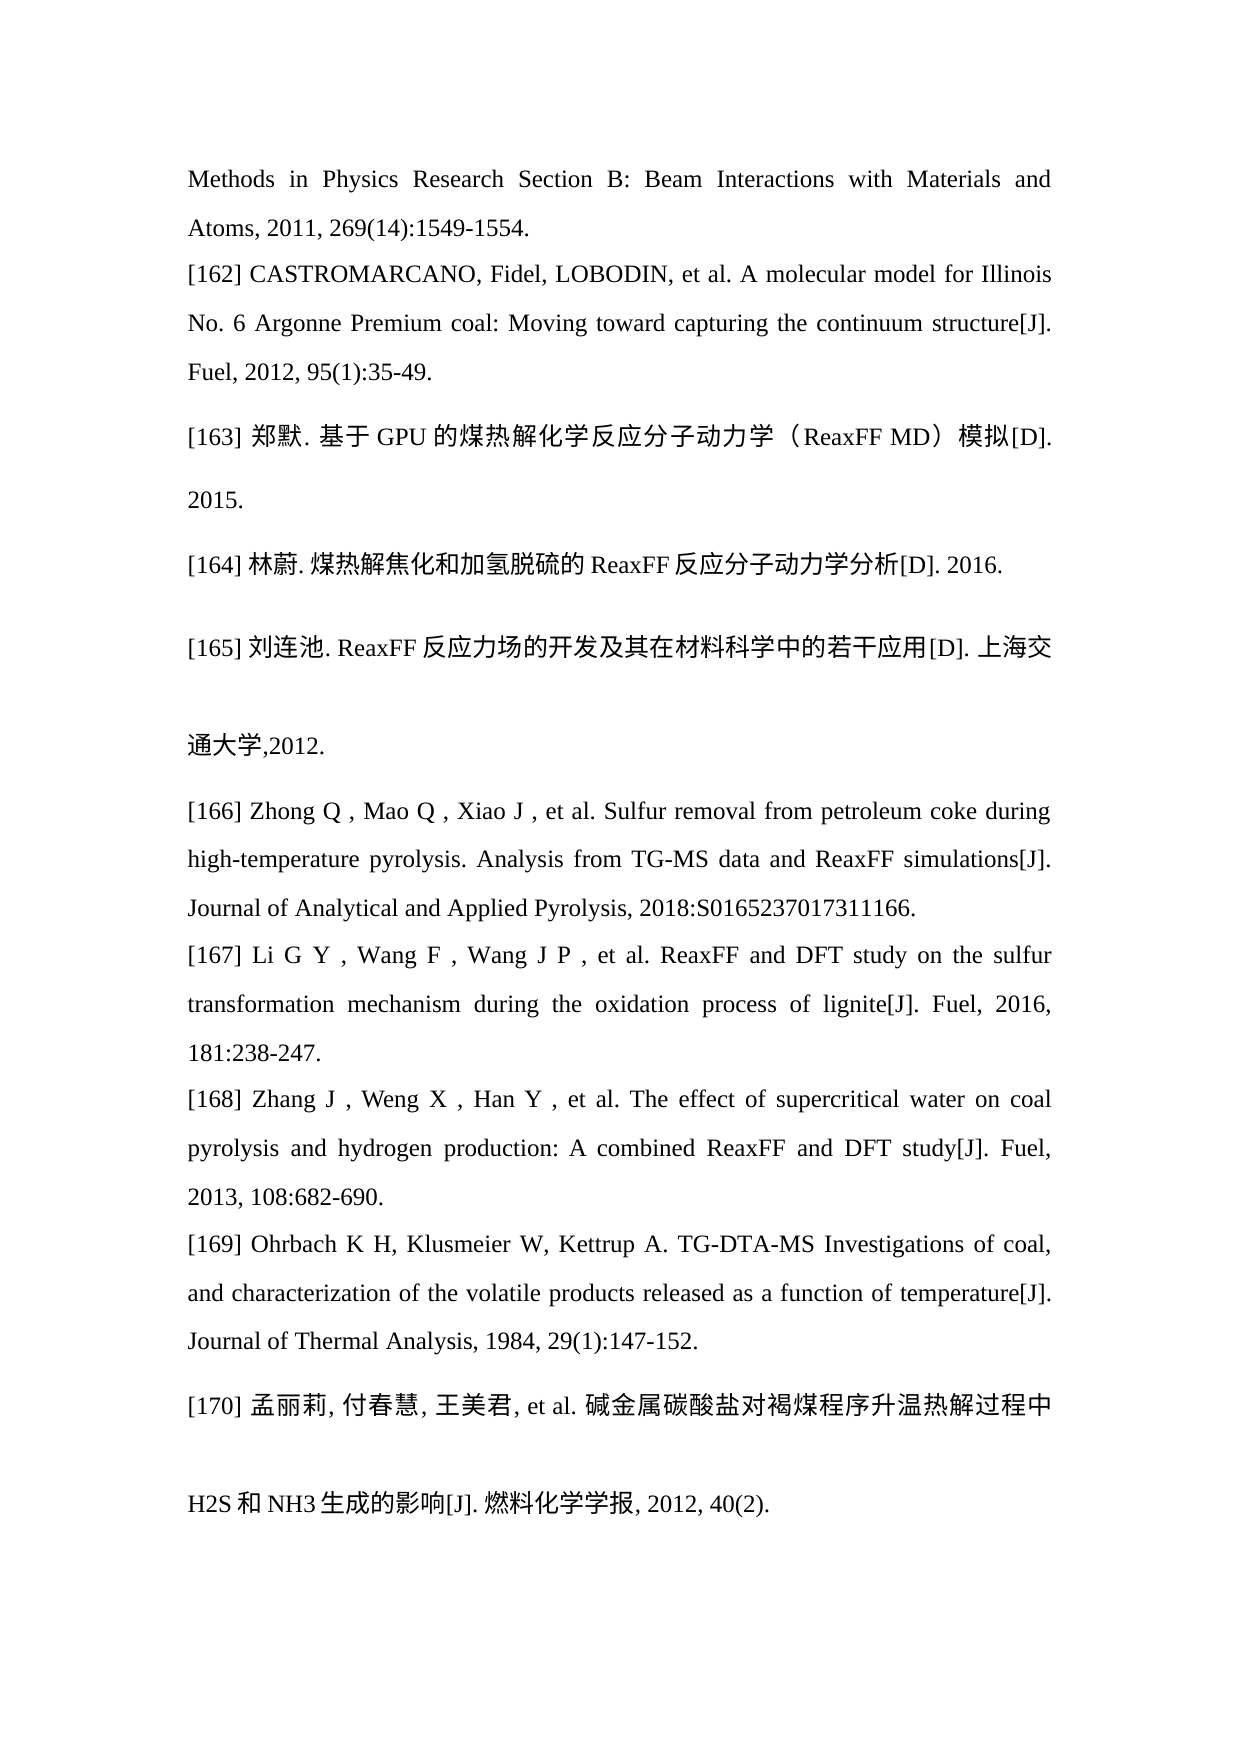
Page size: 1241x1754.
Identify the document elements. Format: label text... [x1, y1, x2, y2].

text [164] 林蔚. 煤热解焦化和加氢脱硫的ReaxFF反应分子动力学分析[D]. 2016. [187, 530, 1053, 595]
text [168] Zhang J , Weng X , Han Y , et al. The effect of supercritical water on coal pyrolysis and hydrogen production: A combined ReaxFF and DFT study[J]. Fuel, 2013, 108:682-690. [187, 1083, 1053, 1213]
text [166] Zhong Q , Mao Q , Xiao J , et al. Sulfur removal from petroleum coke during high-temperature pyrolysis. Analysis from TG-MS data and ReaxFF simulations[J]. Journal of Analytical and Applied Pyrolysis, 2018:S0165237017311166. [187, 794, 1053, 924]
text [165] 刘连池. ReaxFF反应力场的开发及其在材料科学中的若干应用[D]. 上海交通大学,2012. [187, 613, 1053, 776]
text [169] Ohrbach K H, Klusmeier W, Kettrup A. TG-DTA-MS Investigations of coal, and characterization of the volatile products released as a function of temperature[J]. Journal of Thermal Analysis, 1984, 29(1):147-152. [187, 1227, 1053, 1357]
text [187, 162, 1053, 243]
text [170] 孟丽莉, 付春慧, 王美君, et al. 碱金属碳酸盐对褐煤程序升温热解过程中H2S和NH3生成的影响[J]. 燃料化学学报, 2012, 40(2). [187, 1371, 1053, 1534]
text [163] 郑默. 基于GPU的煤热解化学反应分子动力学（ReaxFF MD）模拟[D]. 2015. [187, 402, 1053, 516]
text [167] Li G Y , Wang F , Wang J P , et al. ReaxFF and DFT study on the sulfur transformation mechanism during the oxidation process of lignite[J]. Fuel, 2016, 181:238-247. [187, 938, 1053, 1068]
text [162] CASTROMARCANO, Fidel, LOBODIN, et al. A molecular model for Illinois No. 6 Argonne Premium coal: Moving toward capturing the continuum structure[J]. Fuel, 2012, 95(1):35-49. [187, 258, 1053, 388]
